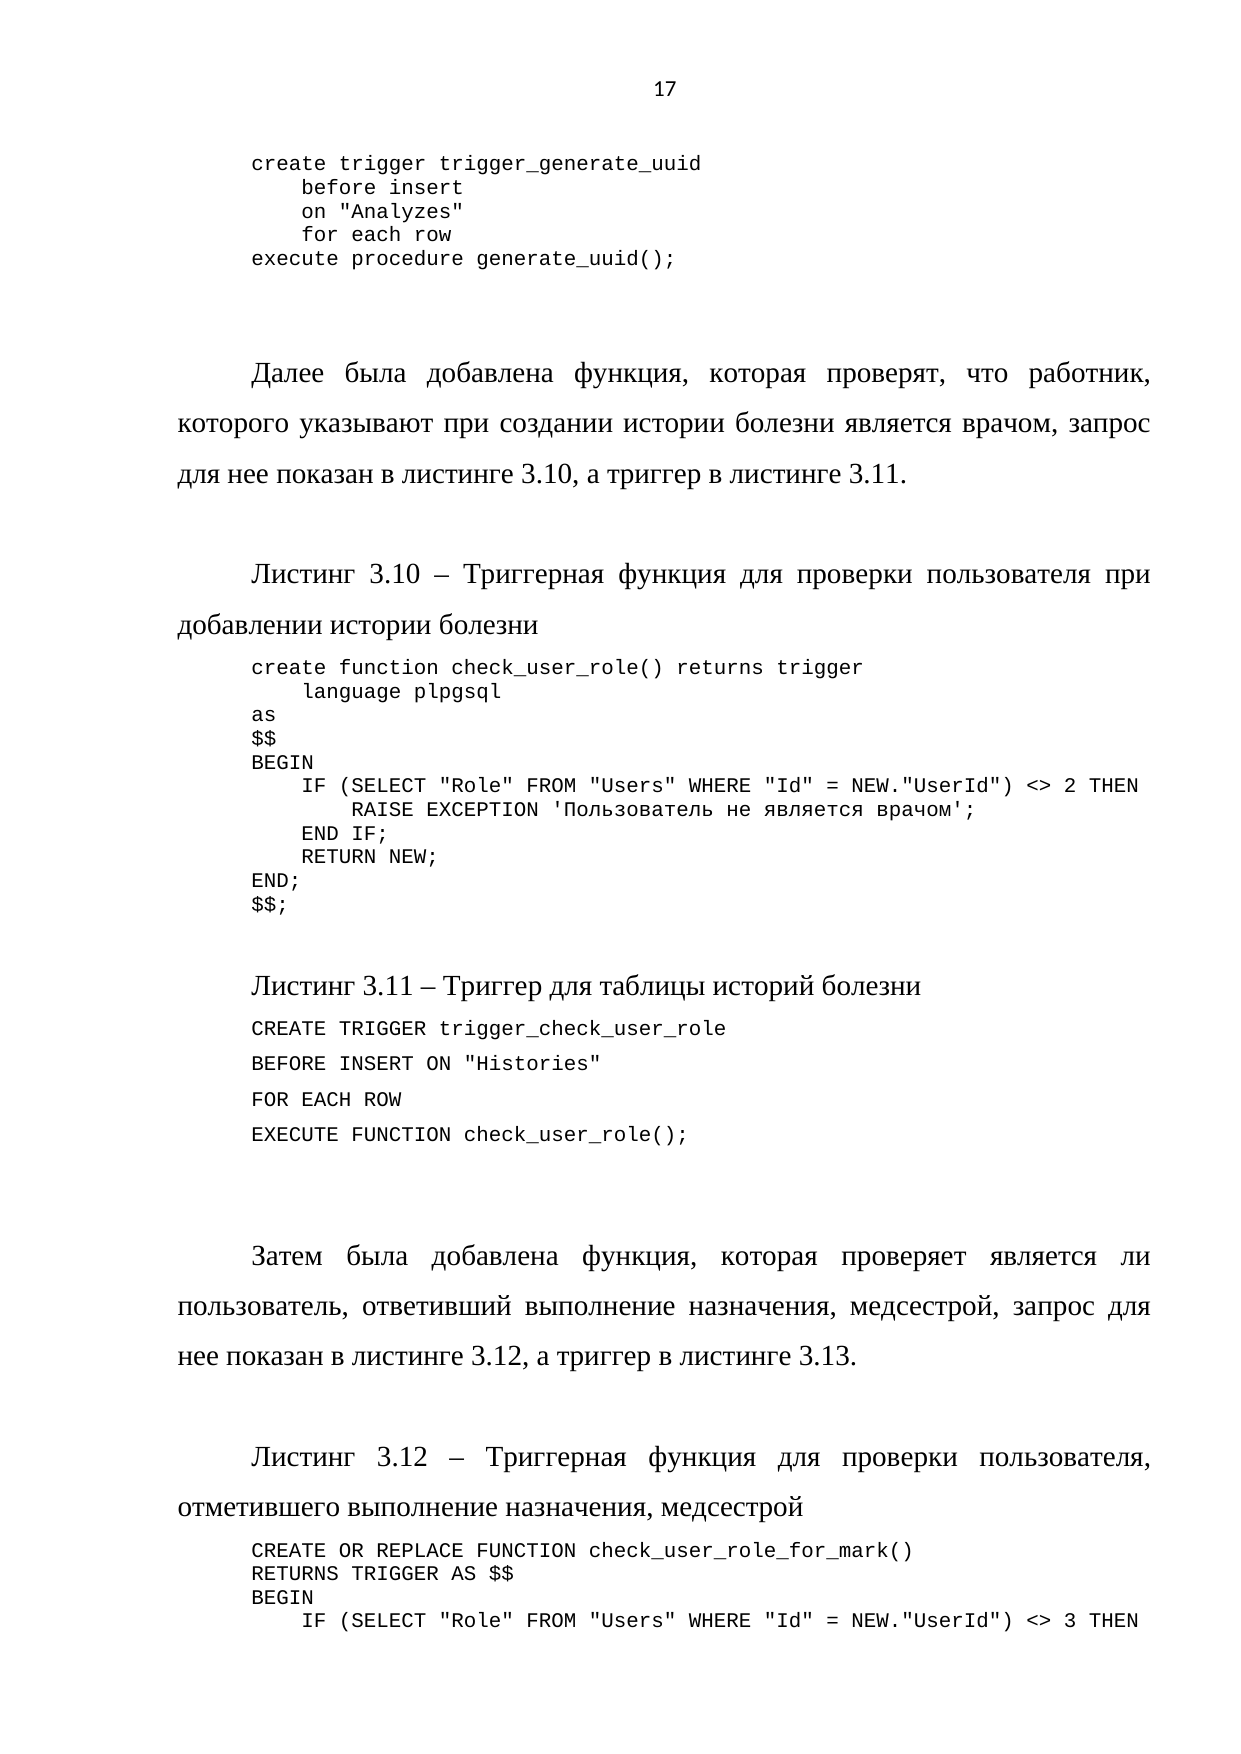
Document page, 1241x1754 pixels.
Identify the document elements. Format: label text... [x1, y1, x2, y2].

list Далее была добавлена функция, которая проверят, что работник, которого указывают при создании истории болезни является врачом, запрос для нее показан в листинге 3.10, а триггер в листинге 3.11. [177, 355, 1152, 489]
list for each row [251, 224, 1152, 248]
list Листинг 3.10 – Триггерная функция для проверки пользователя при добавлении истории болезни [177, 557, 1152, 640]
list IF (SELECT "Role" FROM "Users" WHERE "Id" = NEW."UserId") <> 2 THEN [251, 775, 1152, 799]
list create trigger trigger_generate_uuid [251, 153, 1152, 177]
list END IF; [251, 823, 1152, 846]
list language plpgsql [251, 681, 1152, 704]
list END; [251, 870, 1152, 894]
list IF (SELECT "Role" FROM "Users" WHERE "Id" = NEW."UserId") <> 3 THEN [251, 1611, 1152, 1634]
list BEGIN [251, 752, 1152, 775]
list create function check_user_role() returns trigger [251, 657, 1152, 681]
list $$ [251, 728, 1152, 752]
list Листинг 3.11 – Триггер для таблицы историй болезни [177, 968, 1152, 1001]
list RETURNS TRIGGER AS $$ [251, 1563, 1152, 1587]
list BEGIN [251, 1587, 1152, 1611]
list as [251, 704, 1152, 728]
list Листинг 3.12 – Триггерная функция для проверки пользователя, отметившего выполнение назначения, медсестрой [177, 1439, 1152, 1523]
list RAISE EXCEPTION 'Пользователь не является врачом'; [251, 799, 1152, 823]
list execute procedure generate_uuid(); [251, 248, 1152, 272]
list BEFORE INSERT ON "Histories" [251, 1053, 1152, 1077]
list Затем была добавлена функция, которая проверяет является ли пользователь, ответивший выполнение назначения, медсестрой, запрос для нее показан в листинге 3.12, а триггер в листинге 3.13. [177, 1238, 1152, 1372]
list CREATE OR REPLACE FUNCTION check_user_role_for_mark() [251, 1539, 1152, 1563]
list RETURN NEW; [251, 846, 1152, 870]
list FOR EACH ROW [251, 1089, 1152, 1112]
list CREATE TRIGGER trigger_check_user_role [251, 1018, 1152, 1042]
list on "Analyzes" [251, 201, 1152, 224]
list $$; [251, 894, 1152, 917]
list EXECUTE FUNCTION check_user_role(); [251, 1124, 1152, 1148]
list before insert [251, 177, 1152, 201]
